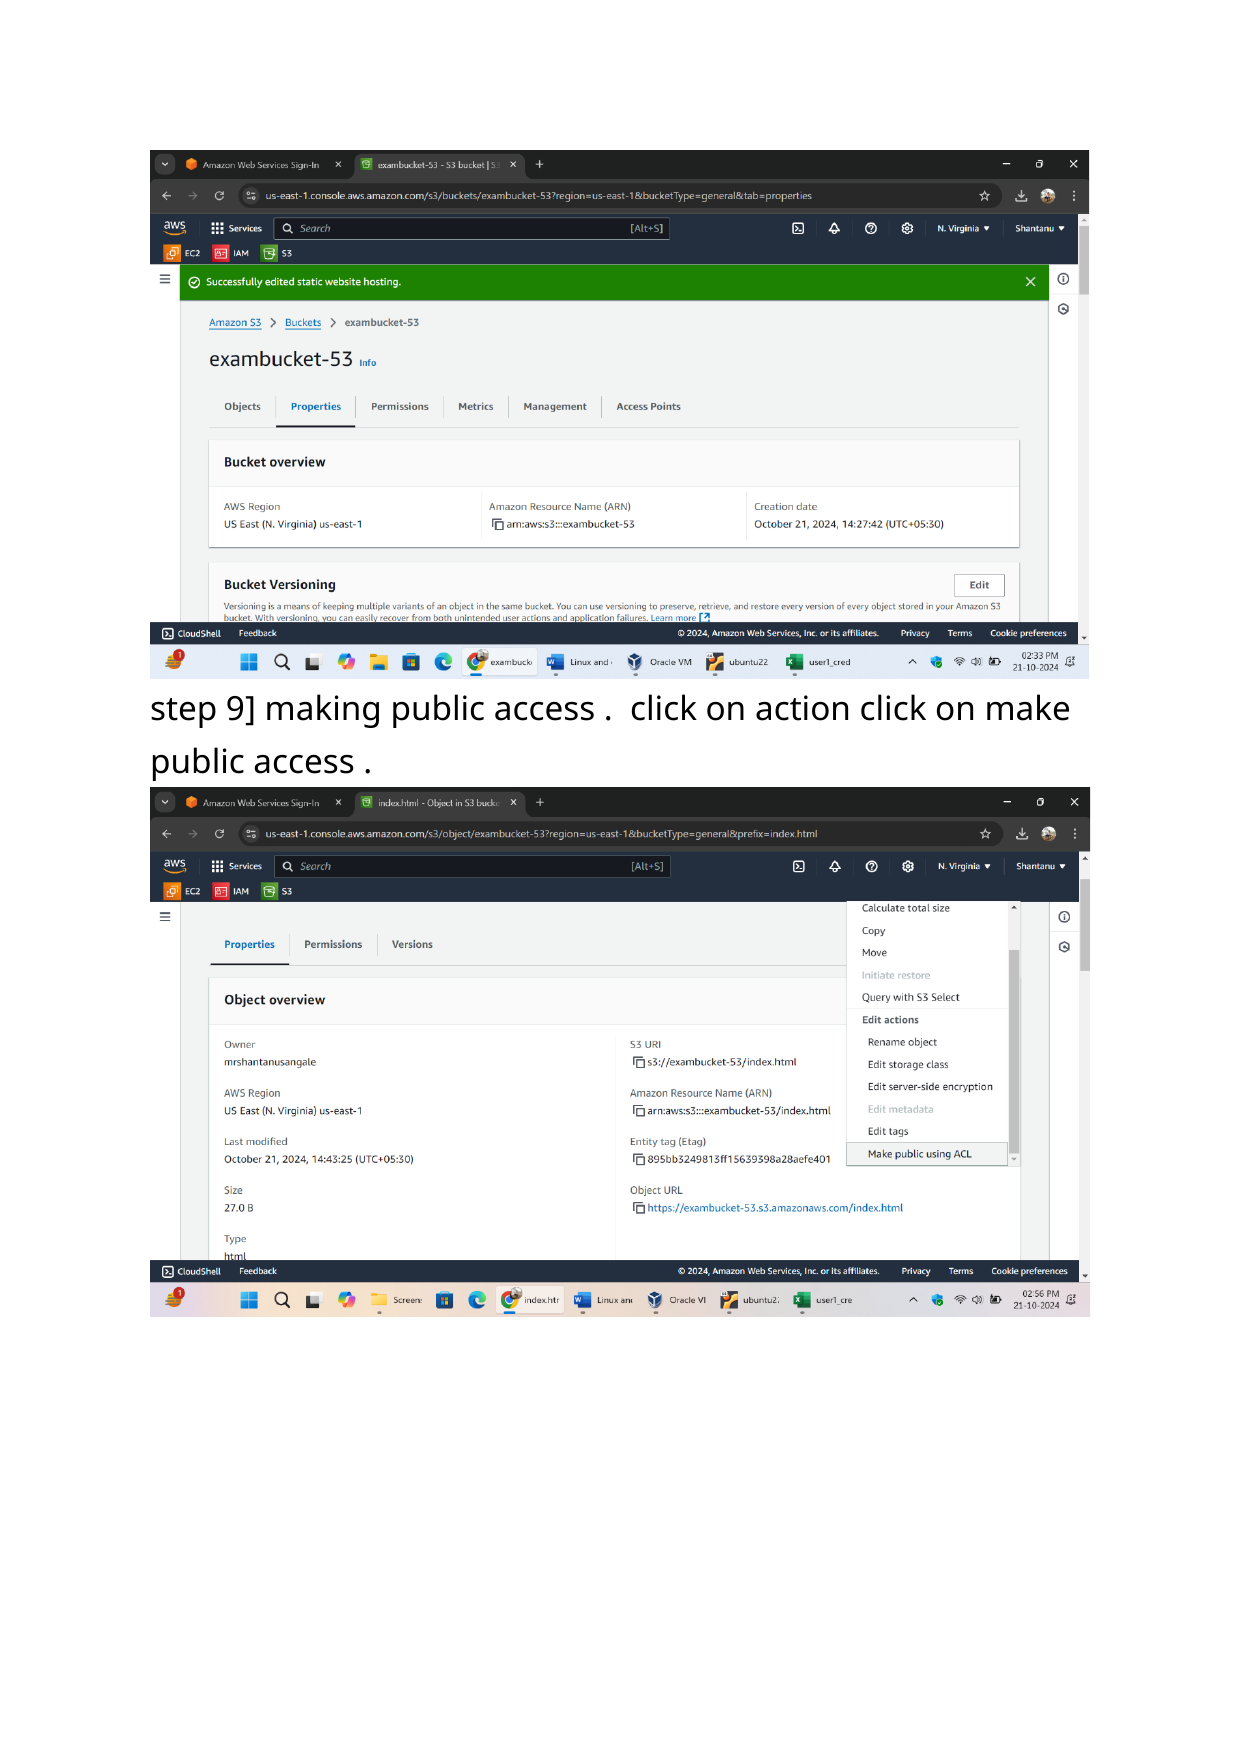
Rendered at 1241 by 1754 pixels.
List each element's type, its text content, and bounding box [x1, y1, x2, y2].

text The bucket is successfully enabled with static website hostingstep 9] making public access . click on action click on make public access . [150, 679, 1090, 787]
picture [150, 150, 1090, 679]
picture [150, 787, 1091, 1317]
